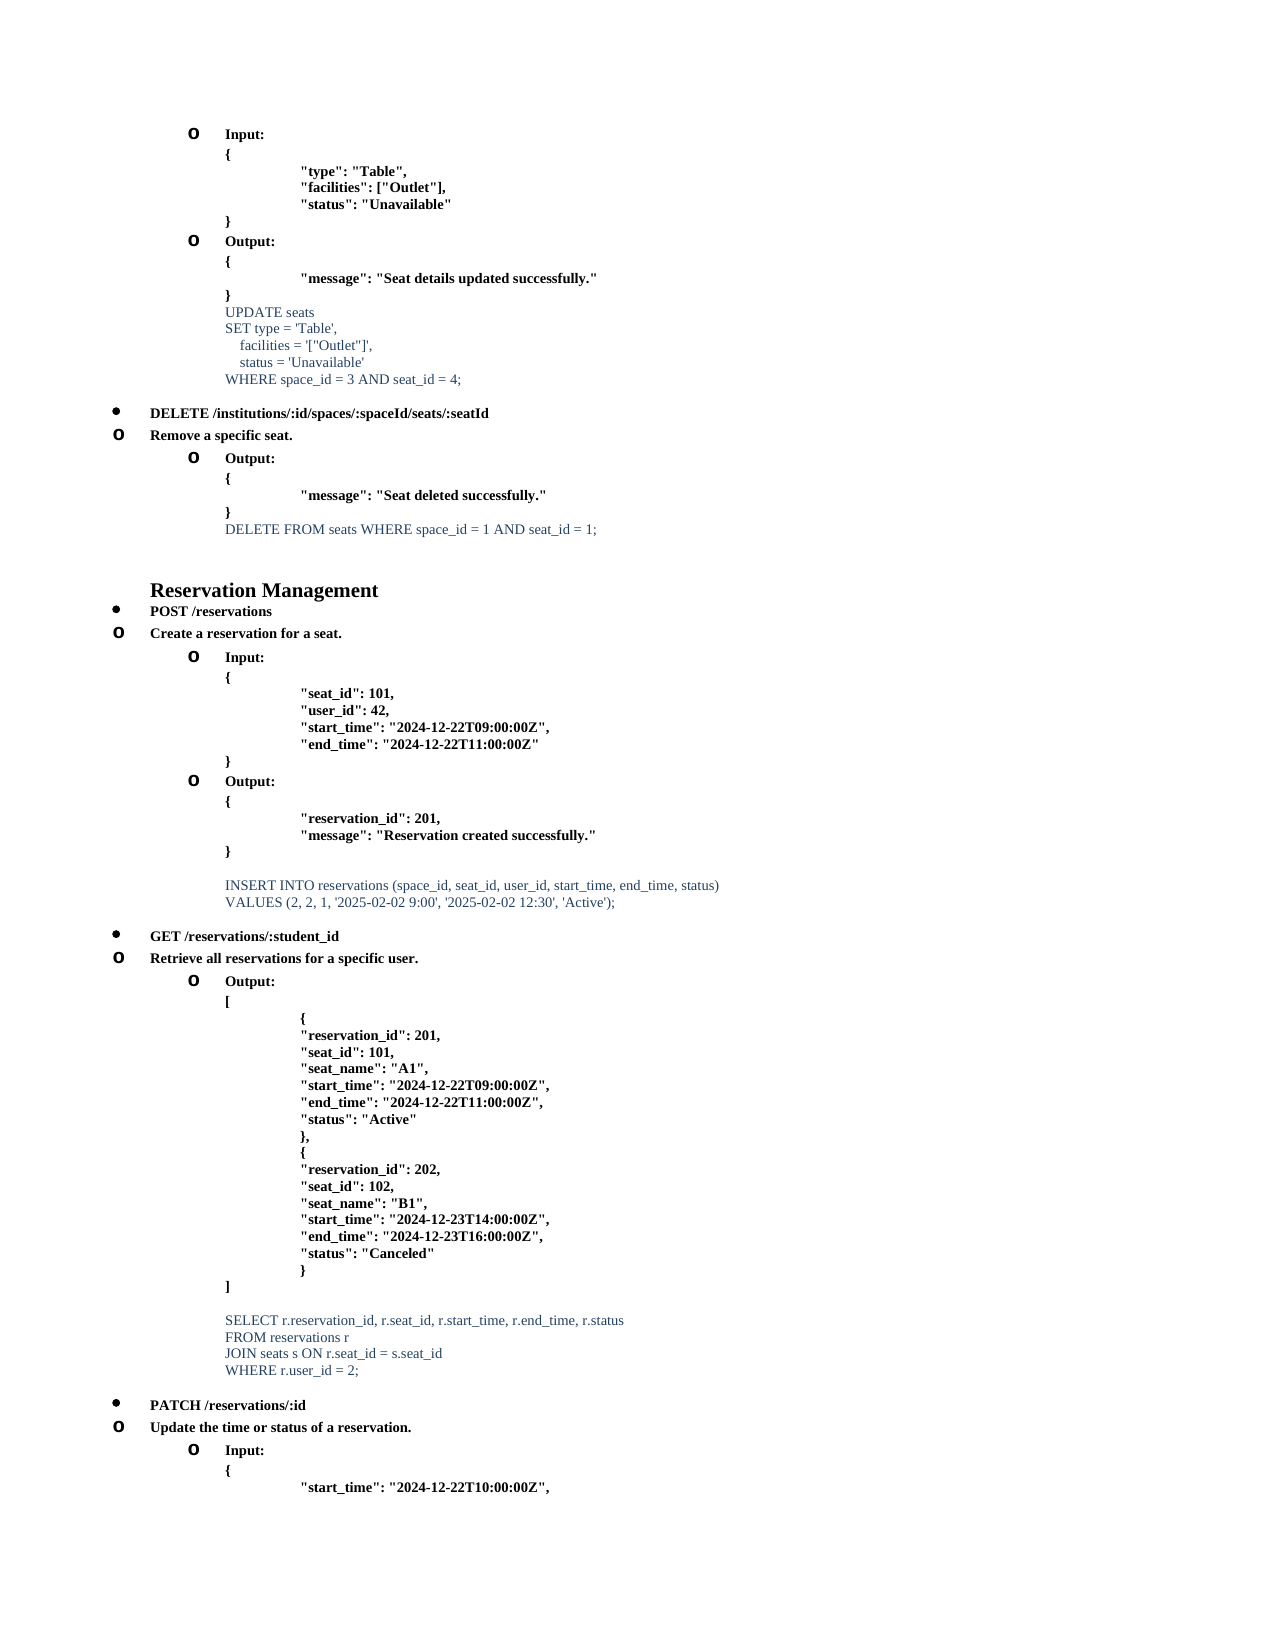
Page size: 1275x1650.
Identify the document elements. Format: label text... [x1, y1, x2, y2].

text "reservation_id": 201, [225, 1027, 1110, 1043]
text { [225, 668, 1110, 685]
text status = 'Unavailable' [225, 354, 1110, 370]
list Output: [187, 769, 1110, 793]
list Retrieve all reservations for a specific user. [112, 946, 1110, 969]
text ] [225, 1278, 1110, 1295]
text } [225, 213, 1110, 229]
text INSERT INTO reservations (space_id, seat_id, user_id, start_time, end_time, status) [225, 877, 1110, 893]
text VALUES (2, 2, 1, '2025-02-02 9:00', '2025-02-02 12:30', 'Active'); [225, 893, 1110, 910]
text { [225, 1462, 1110, 1479]
text "start_time": "2024-12-22T10:00:00Z", [225, 1479, 1110, 1495]
text } [225, 1261, 1110, 1278]
text JOIN seats s ON r.seat_id = s.seat_id [225, 1345, 1110, 1362]
list DELETE /institutions/:id/spaces/:spaceId/seats/:seatId [112, 404, 1110, 423]
list Output: [187, 229, 1110, 253]
text { [225, 1144, 1110, 1161]
list Output: [187, 969, 1110, 993]
text "status": "Unavailable" [225, 196, 1110, 213]
text "seat_id": 102, [225, 1178, 1110, 1194]
list PATCH /reservations/:id [112, 1396, 1110, 1414]
text "seat_name": "B1", [225, 1194, 1110, 1211]
text UPDATE seats [225, 303, 1110, 320]
text "user_id": 42, [225, 702, 1110, 719]
text "type": "Table", [225, 162, 1110, 179]
list POST /reservations [112, 602, 1110, 621]
text "reservation_id": 201, [225, 809, 1110, 826]
text } [225, 504, 1110, 521]
text } [225, 752, 1110, 769]
text "message": "Reservation created successfully." [225, 826, 1110, 843]
text "end_time": "2024-12-22T11:00:00Z", [225, 1094, 1110, 1111]
list Input: [187, 122, 1110, 146]
text { [225, 146, 1110, 162]
text } [225, 843, 1110, 860]
list Output: [187, 447, 1110, 470]
text "seat_id": 101, [225, 685, 1110, 702]
text "facilities": ["Outlet"], [225, 179, 1110, 196]
text "seat_name": "A1", [225, 1060, 1110, 1077]
list Remove a specific seat. [112, 423, 1110, 447]
text [ [225, 993, 1110, 1010]
text { [225, 470, 1110, 487]
text facilities = '["Outlet"]', [225, 337, 1110, 354]
list Update the time or status of a reservation. [112, 1414, 1110, 1438]
list Create a reservation for a seat. [112, 621, 1110, 645]
text }, [225, 1127, 1110, 1144]
text "end_time": "2024-12-22T11:00:00Z" [225, 736, 1110, 752]
text "start_time": "2024-12-22T09:00:00Z", [225, 1077, 1110, 1094]
text WHERE r.user_id = 2; [225, 1362, 1110, 1379]
text "status": "Active" [225, 1111, 1110, 1127]
list Input: [187, 1438, 1110, 1462]
text "reservation_id": 202, [225, 1161, 1110, 1178]
text "message": "Seat deleted successfully." [225, 487, 1110, 504]
text "end_time": "2024-12-23T16:00:00Z", [225, 1228, 1110, 1245]
text { [225, 793, 1110, 809]
text "start_time": "2024-12-22T09:00:00Z", [225, 719, 1110, 736]
text "start_time": "2024-12-23T14:00:00Z", [225, 1211, 1110, 1228]
text { [225, 253, 1110, 270]
text "seat_id": 101, [225, 1043, 1110, 1060]
text "status": "Canceled" [225, 1245, 1110, 1261]
list GET /reservations/:student_id [112, 927, 1110, 946]
text } [225, 287, 1110, 303]
text "message": "Seat details updated successfully." [225, 270, 1110, 287]
text { [225, 1010, 1110, 1027]
list Input: [187, 645, 1110, 668]
text WHERE space_id = 3 AND seat_id = 4; [225, 370, 1110, 387]
text SET type = 'Table', [225, 320, 1110, 337]
text SELECT r.reservation_id, r.seat_id, r.start_time, r.end_time, r.status [225, 1312, 1110, 1328]
text DELETE FROM seats WHERE space_id = 1 AND seat_id = 1; [225, 521, 1110, 537]
text Reservation Management [150, 578, 1110, 602]
text FROM reservations r [225, 1328, 1110, 1345]
